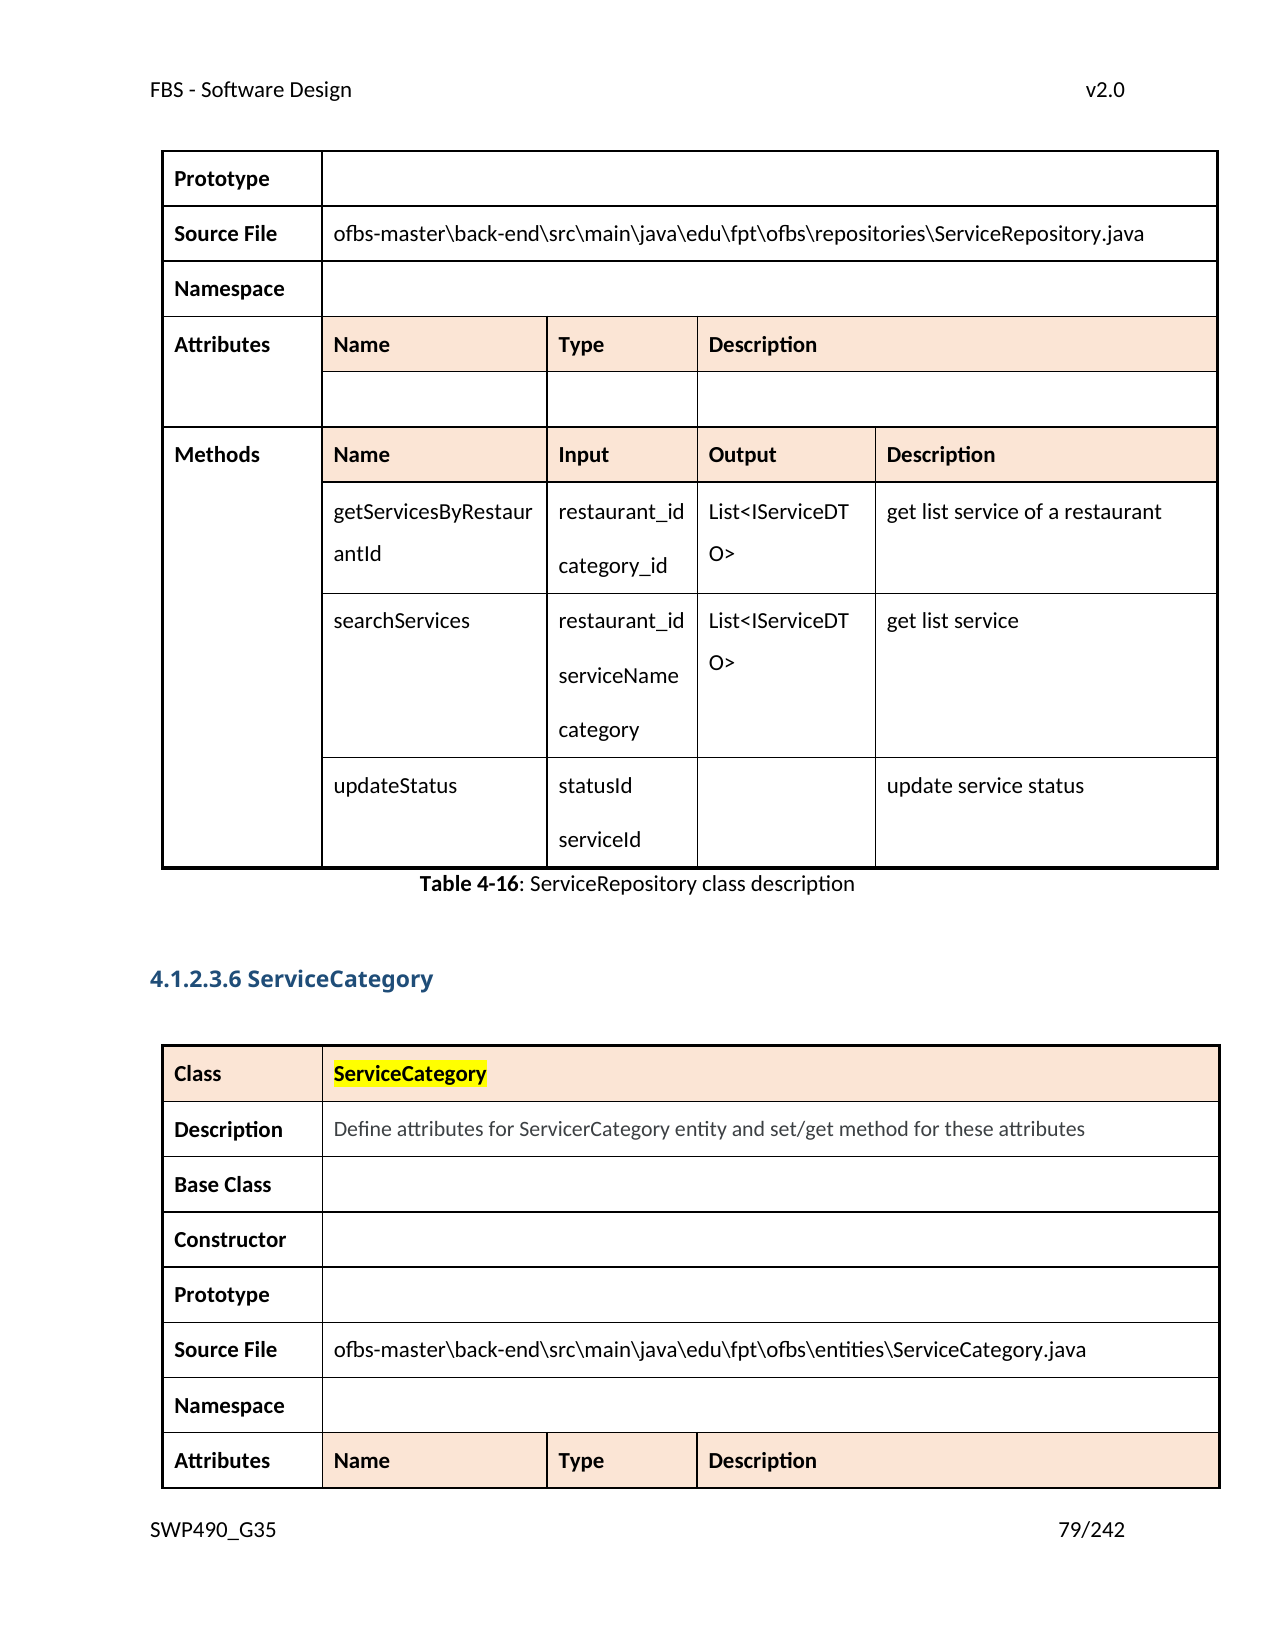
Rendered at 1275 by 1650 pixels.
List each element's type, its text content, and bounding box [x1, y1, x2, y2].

table_cell Source File [164, 1323, 322, 1377]
table_cell Base Class [164, 1157, 322, 1211]
table_cell ofbs-master\back-end\src\main\java\edu\fpt\ofbs\entities\ServiceCategory.java [323, 1323, 1218, 1377]
table_cell [323, 262, 1216, 316]
table_cell [323, 1268, 1218, 1321]
table_cell Description [698, 1433, 1218, 1487]
table_cell get list service of a restaurant [876, 483, 1216, 592]
table_cell Type [548, 1433, 696, 1487]
table_header ServiceCategory [323, 1047, 1218, 1101]
table_cell Input [548, 428, 697, 481]
table_cell [323, 152, 1216, 205]
table_cell [698, 372, 1216, 426]
table_cell [323, 372, 546, 426]
text Table 4-16: ServiceRepository class description [150, 869, 1125, 897]
table_cell Namespace [164, 262, 321, 316]
table_cell update service status [876, 758, 1216, 866]
table_cell restaurant_id category_id [548, 483, 697, 592]
table_cell get list service [876, 594, 1216, 757]
table_cell List<IServiceDTO> [698, 483, 875, 592]
table_cell ofbs-master\back-end\src\main\java\edu\fpt\ofbs\repositories\ServiceRepository.java [323, 207, 1216, 260]
table_cell [323, 1378, 1218, 1432]
table_cell [548, 372, 697, 426]
table_cell [323, 1213, 1218, 1266]
table_cell updateStatus [323, 758, 546, 866]
table_cell Attributes [164, 1433, 322, 1487]
table_cell Prototype [164, 152, 321, 205]
table_cell Methods [164, 428, 321, 866]
table_cell Attributes [164, 317, 321, 426]
table_cell getServicesByRestaurantId [323, 483, 546, 592]
table_cell Namespace [164, 1378, 322, 1432]
subtitle 4.1.2.3.6 ServiceCategory [150, 963, 1125, 994]
table_cell List<IServiceDTO> [698, 594, 875, 757]
table_cell Name [323, 317, 546, 371]
table_cell [323, 1157, 1218, 1211]
table_cell searchServices [323, 594, 546, 757]
table_cell Name [323, 1433, 546, 1487]
table_cell statusId serviceId [548, 758, 697, 866]
table_cell Output [698, 428, 875, 481]
table_cell Source File [164, 207, 321, 260]
table_cell restaurant_id serviceName category [548, 594, 697, 757]
table_cell Constructor [164, 1213, 322, 1266]
table_cell [698, 758, 875, 866]
table_header Class [164, 1047, 322, 1101]
table_cell Description [164, 1102, 322, 1156]
table_cell Type [548, 317, 697, 371]
table_cell Description [698, 317, 1216, 371]
table_cell Prototype [164, 1268, 322, 1321]
table_cell Description [876, 428, 1216, 481]
table_cell Name [323, 428, 546, 481]
table_cell Define attributes for ServicerCategory entity and set/get method for these attributes [323, 1102, 1218, 1156]
